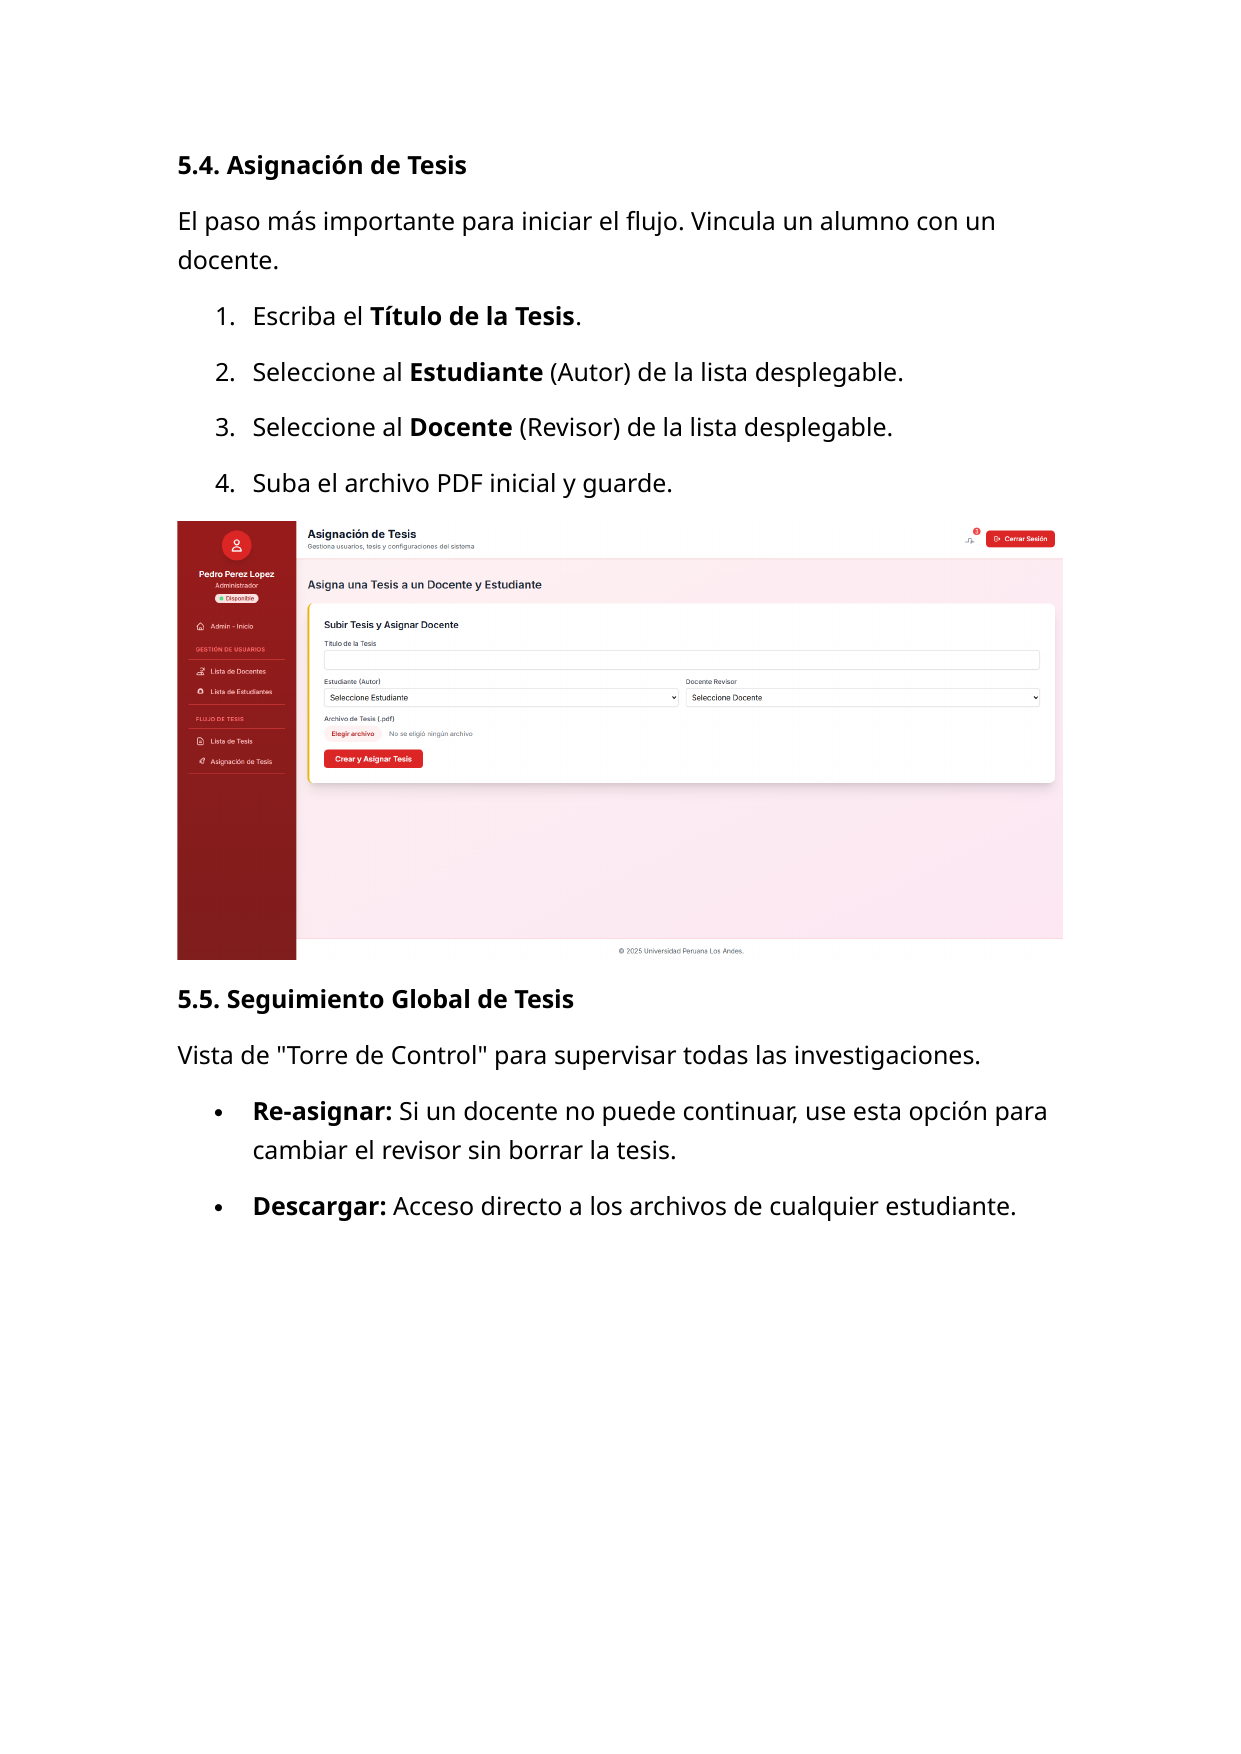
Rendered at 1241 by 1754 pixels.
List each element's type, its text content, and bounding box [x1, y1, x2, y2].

text 5.4. Asignación de Tesis [177, 148, 1063, 182]
picture [177, 521, 1063, 960]
list Suba el archivo PDF inicial y guarde. [215, 466, 1063, 500]
list Descargar: Acceso directo a los archivos de cualquier estudiante. [215, 1188, 1063, 1222]
list Seleccione al Docente (Revisor) de la lista desplegable. [215, 410, 1063, 444]
text Vista de "Torre de Control" para supervisar todas las investigaciones. [177, 1038, 1063, 1072]
list Re-asignar: Si un docente no puede continuar, use esta opción para cambiar el revisor sin borrar la tesis. [215, 1093, 1063, 1167]
list Escriba el Título de la Tesis. [215, 298, 1063, 332]
list Seleccione al Estudiante (Autor) de la lista desplegable. [215, 354, 1063, 388]
text 5.5. Seguimiento Global de Tesis [177, 982, 1063, 1016]
text El paso más importante para iniciar el flujo. Vincula un alumno con un docente. [177, 203, 1063, 277]
